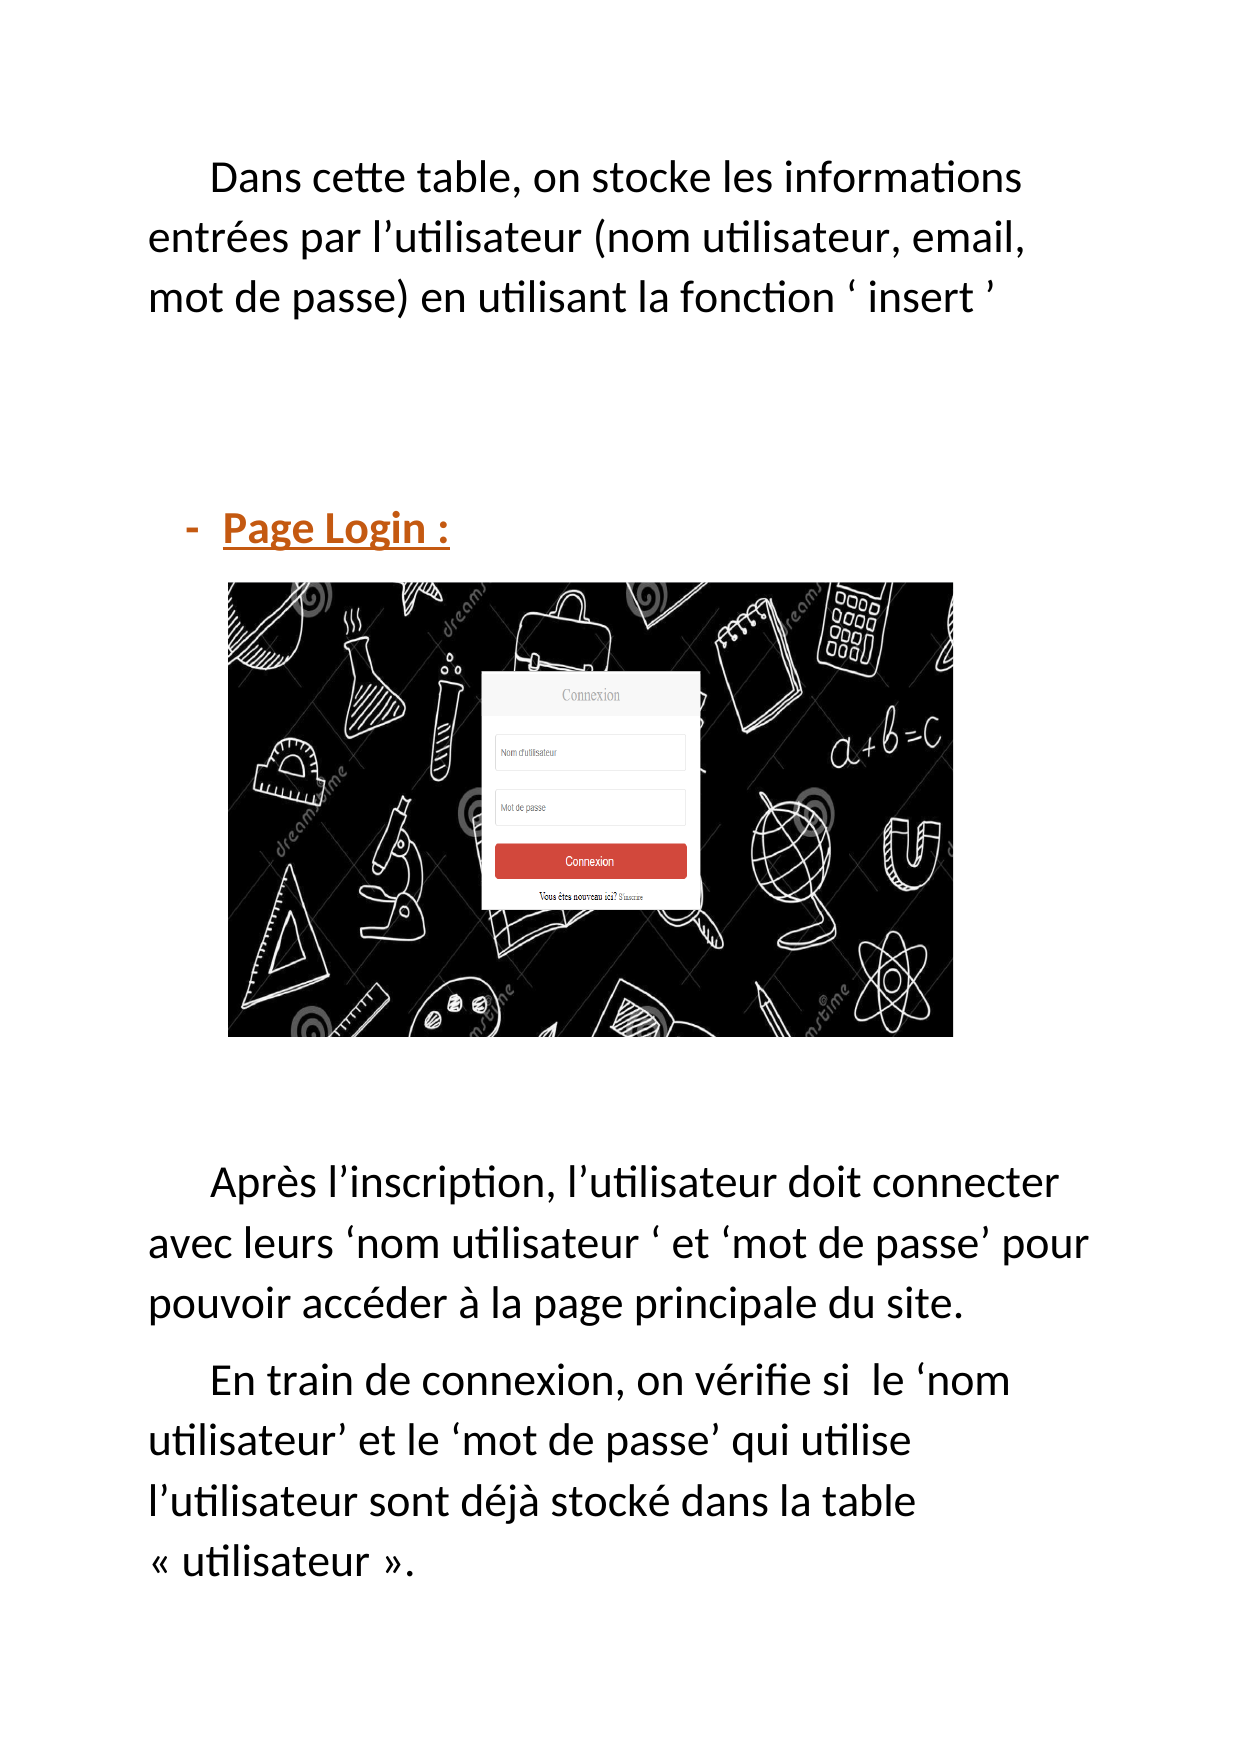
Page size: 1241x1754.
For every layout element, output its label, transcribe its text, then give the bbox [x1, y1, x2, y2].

picture [228, 580, 954, 1037]
text Après l’inscription, l’utilisateur doit connecter avec leurs ‘nom utilisateur ‘ et ‘mot de passe’ pour pouvoir accéder à la page principale du site. [148, 1153, 1093, 1330]
text En train de connexion, on vérifie si le ‘nom utilisateur’ et le ‘mot de passe’ qui utilise l’utilisateur sont déjà stocké dans la table « utilisateur ». [148, 1351, 1093, 1588]
text Dans cette table, on stocke les informations entrées par l’utilisateur (nom utilisateur, email, mot de passe) en utilisant la fonction ‘ insert ’ [148, 148, 1093, 324]
list Page Login : [185, 499, 1093, 555]
